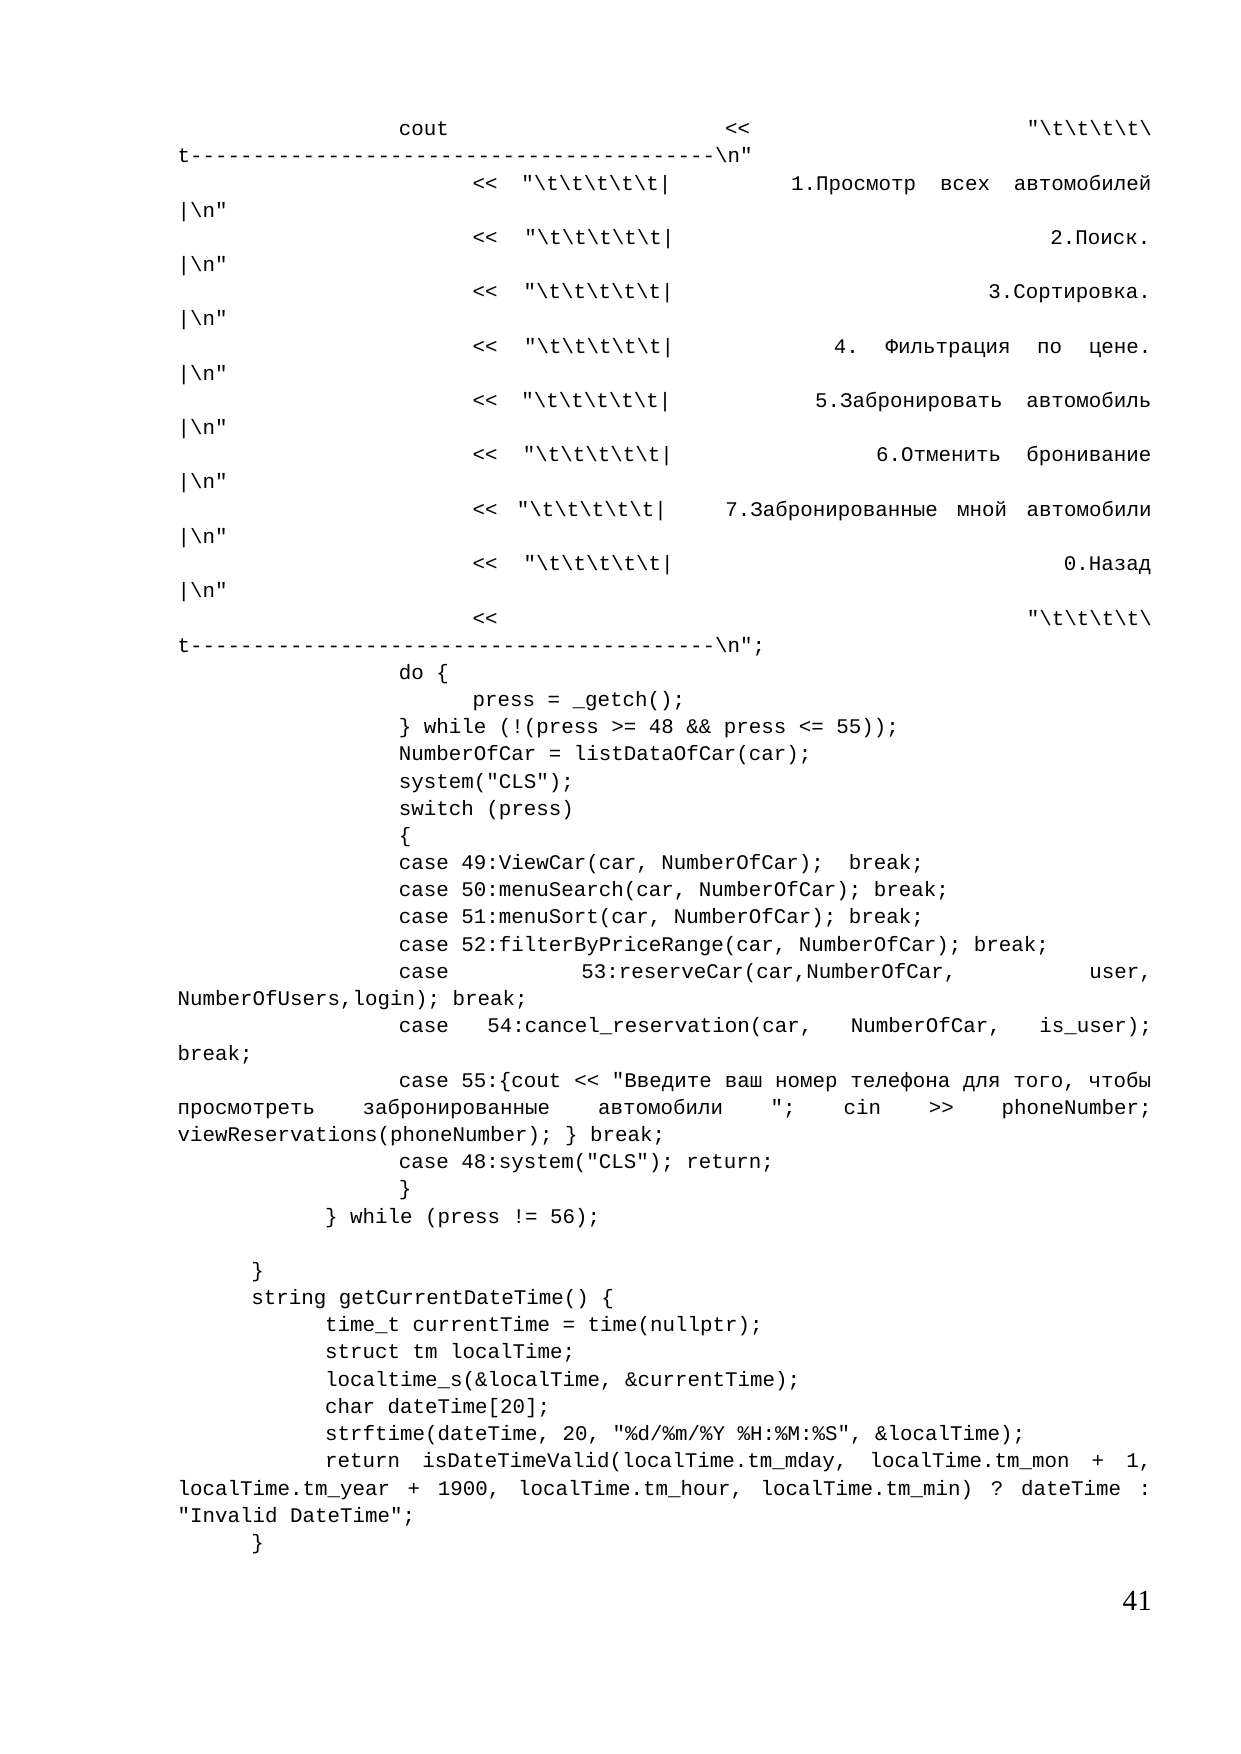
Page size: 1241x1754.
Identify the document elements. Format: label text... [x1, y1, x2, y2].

text case 54:cancel_reservation(car, NumberOfCar, is_user); break; [177, 1015, 1152, 1066]
text } [177, 1260, 1152, 1284]
text char dateTime[20]; [177, 1396, 1152, 1419]
text { [177, 825, 1152, 849]
text << "\t\t\t\t\t| 4. Фильтрация по цене. |\n" [177, 336, 1152, 386]
text case 53:reserveCar(car,NumberOfCar, user, NumberOfUsers,login); break; [177, 961, 1152, 1012]
text } [177, 1178, 1152, 1202]
text string getCurrentDateTime() { [177, 1287, 1152, 1311]
text NumberOfCar = listDataOfCar(car); [177, 743, 1152, 767]
text case 50:menuSearch(car, NumberOfCar); break; [177, 879, 1152, 903]
text << "\t\t\t\t\t| 2.Поиск. |\n" [177, 227, 1152, 278]
text << "\t\t\t\t\t| 5.Забронировать автомобиль |\n" [177, 390, 1152, 441]
text case 49:ViewCar(car, NumberOfCar); break; [177, 852, 1152, 876]
text cout << "\t\t\t\t\t------------------------------------------\n" [177, 118, 1152, 169]
text case 55:{cout << "Введите ваш номер телефона для того, чтобы просмотреть забронированные автомобили "; cin >> phoneNumber; viewReservations(phoneNumber); } break; [177, 1070, 1152, 1148]
text } while (press != 56); [177, 1206, 1152, 1229]
text struct tm localTime; [177, 1342, 1152, 1365]
text << "\t\t\t\t\t| 3.Сортировка. |\n" [177, 281, 1152, 332]
text time_t currentTime = time(nullptr); [177, 1314, 1152, 1338]
text switch (press) [177, 798, 1152, 821]
text } while (!(press >= 48 && press <= 55)); [177, 716, 1152, 740]
text case 51:menuSort(car, NumberOfCar); break; [177, 907, 1152, 930]
text << "\t\t\t\t\t| 6.Отменить бронивание |\n" [177, 444, 1152, 495]
text case 52:filterByPriceRange(car, NumberOfCar); break; [177, 934, 1152, 957]
text return isDateTimeValid(localTime.tm_mday, localTime.tm_mon + 1, localTime.tm_year + 1900, localTime.tm_hour, localTime.tm_min) ? dateTime : "Invalid DateTime"; [177, 1450, 1152, 1528]
text } [177, 1532, 1152, 1556]
text localtime_s(&localTime, &currentTime); [177, 1369, 1152, 1392]
text << "\t\t\t\t\t| 7.Забронированные мной автомобили |\n" [177, 499, 1152, 549]
text press = _getch(); [177, 689, 1152, 713]
text do { [177, 662, 1152, 686]
text system("CLS"); [177, 771, 1152, 794]
text case 48:system("CLS"); return; [177, 1151, 1152, 1175]
text strftime(dateTime, 20, "%d/%m/%Y %H:%M:%S", &localTime); [177, 1423, 1152, 1447]
text << "\t\t\t\t\t------------------------------------------\n"; [177, 607, 1152, 658]
text << "\t\t\t\t\t| 0.Назад |\n" [177, 553, 1152, 604]
text << "\t\t\t\t\t| 1.Просмотр всех автомобилей |\n" [177, 172, 1152, 223]
